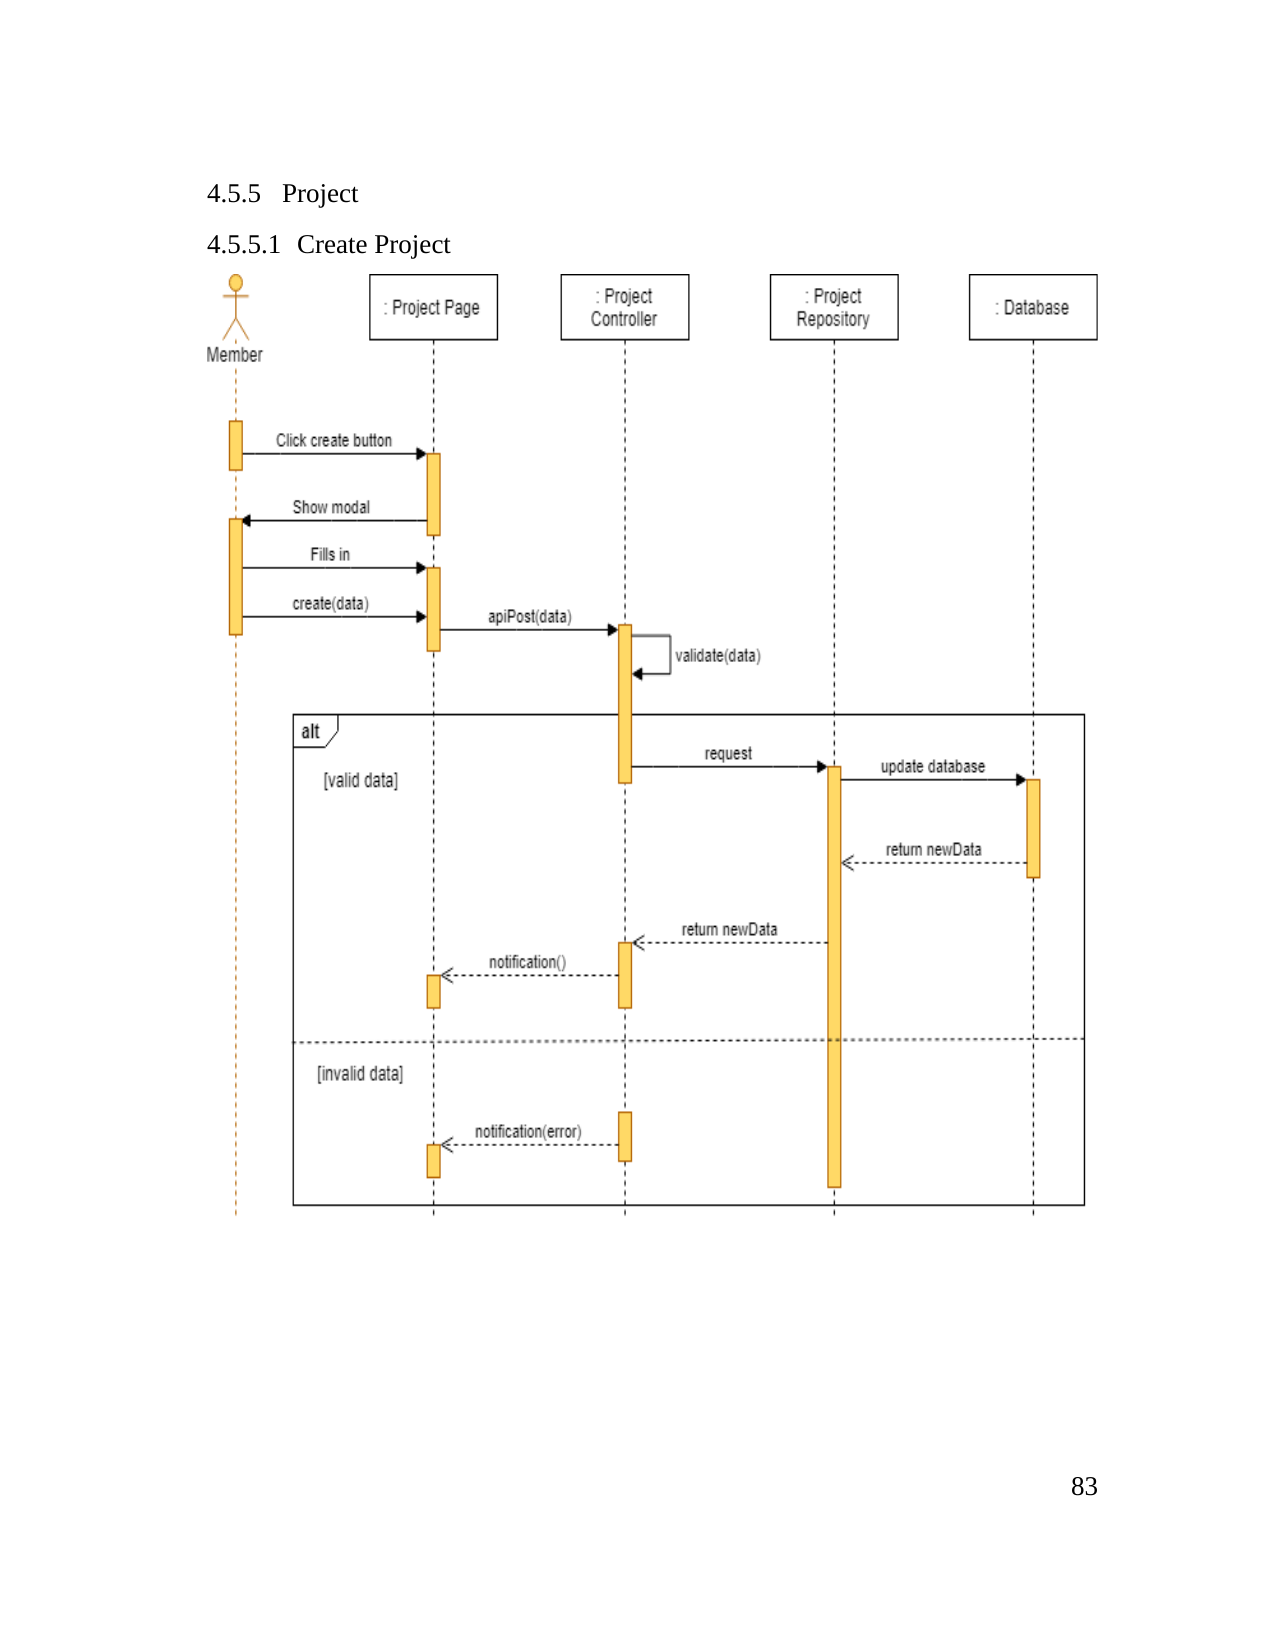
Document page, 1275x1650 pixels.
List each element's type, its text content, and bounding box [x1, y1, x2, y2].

subtitle Project [207, 177, 1098, 208]
picture [206, 274, 1098, 1221]
subtitle Create Project [207, 228, 1098, 259]
